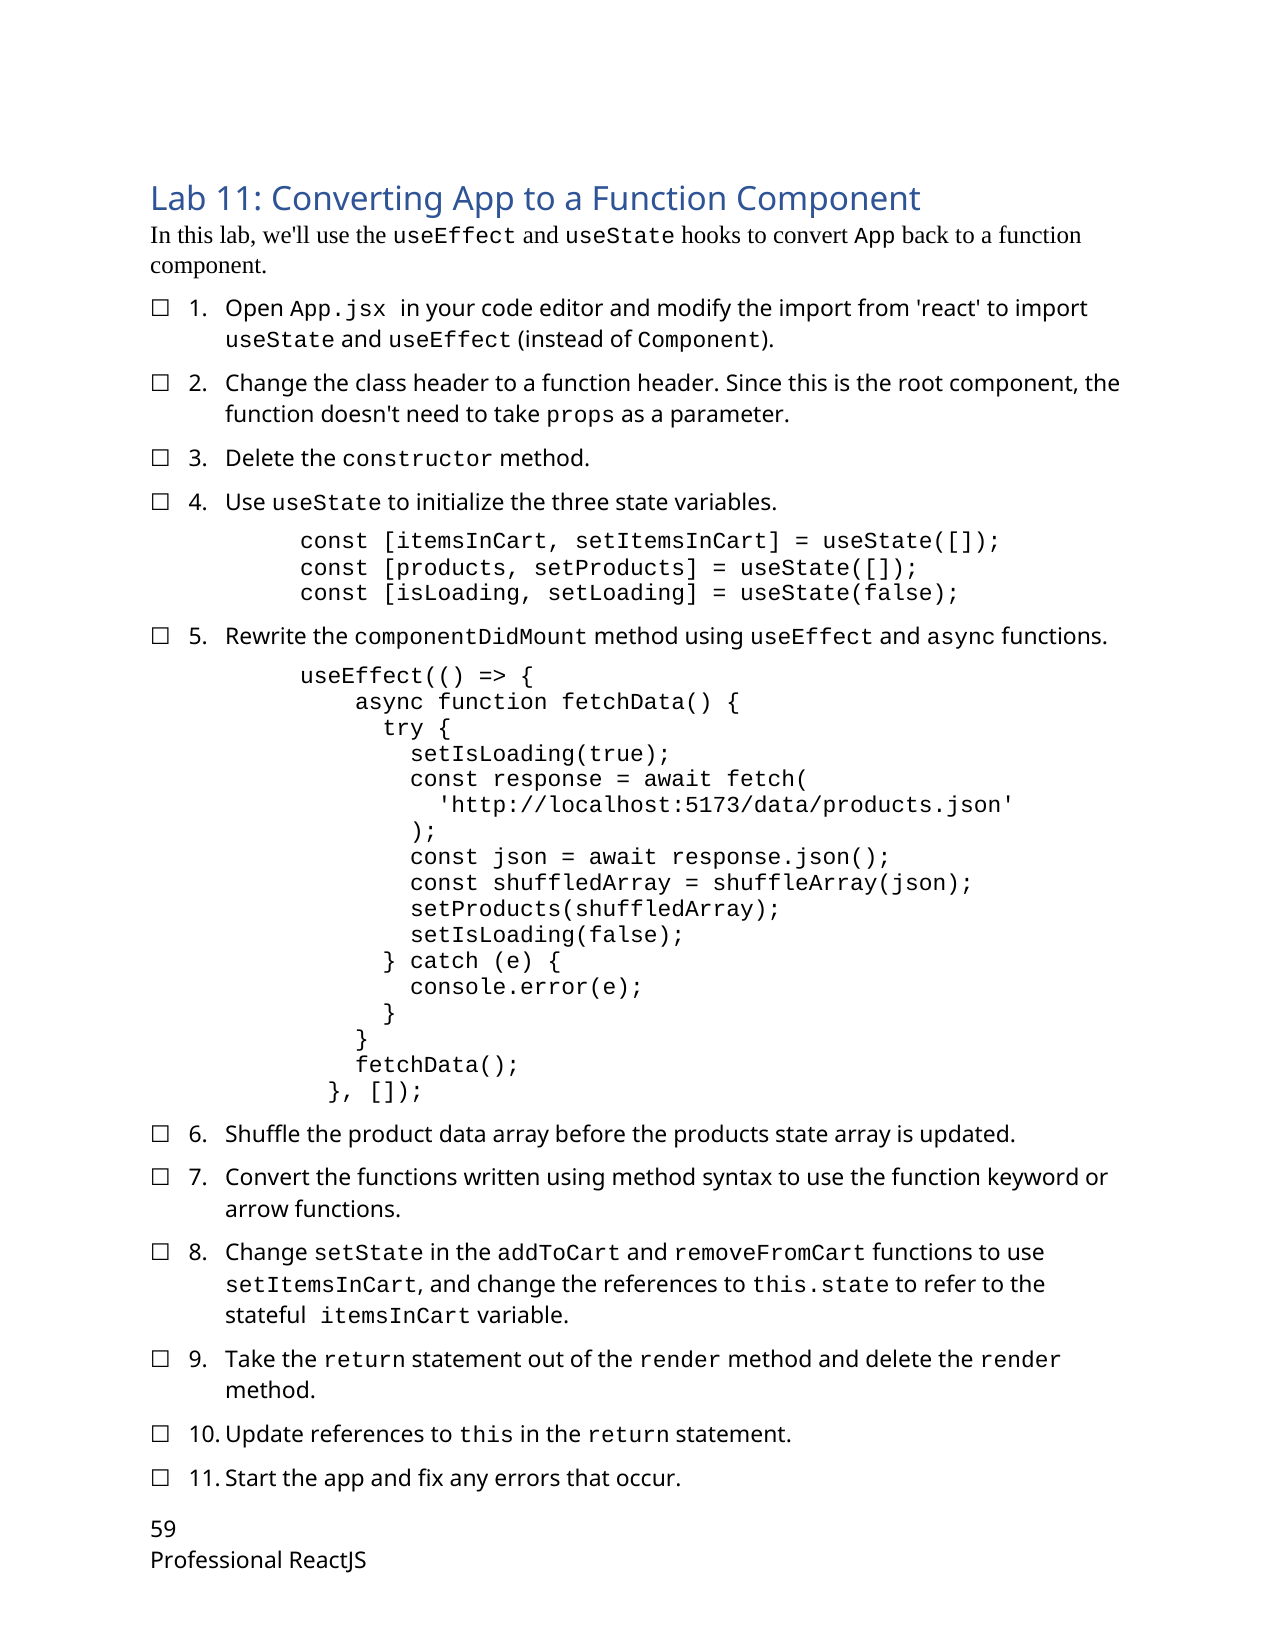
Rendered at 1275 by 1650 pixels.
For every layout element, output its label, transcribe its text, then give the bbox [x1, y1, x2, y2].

text Shuffle the product data array before the products state array is updated. [150, 1117, 1125, 1149]
list Delete the constructor method. [150, 442, 1125, 473]
text setProducts(shuffledArray); [300, 897, 1125, 923]
text async function fetchData() { [300, 690, 1125, 716]
text const [products, setProducts] = useState([]); [300, 556, 1125, 582]
text Start the app and fix any errors that occur. [150, 1462, 1125, 1493]
text Rewrite the componentDidMount method using useEffect and async functions. [150, 620, 1125, 652]
list Change the class header to a function header. Since this is the root component, the function doesn't need to take props as a parameter. [150, 367, 1125, 430]
text Convert the functions written using method syntax to use the function keyword or arrow functions. [150, 1161, 1125, 1224]
text const [isLoading, setLoading] = useState(false); [300, 582, 1125, 608]
text } [300, 1001, 1125, 1027]
text In this lab, we'll use the useEffect and useState hooks to convert App back to a function component. [150, 220, 1125, 279]
text } catch (e) { [300, 949, 1125, 975]
text const json = await response.json(); [300, 846, 1125, 872]
text const [itemsInCart, setItemsInCart] = useState([]); [300, 530, 1125, 556]
text Update references to this in the return statement. [150, 1418, 1125, 1449]
text const response = await fetch( [300, 768, 1125, 794]
text try { [300, 716, 1125, 742]
text Change setState in the addToCart and removeFromCart functions to use setItemsInCart, and change the references to this.state to refer to the stateful itemsInCart variable. [150, 1236, 1125, 1330]
text useEffect(() => { [300, 664, 1125, 690]
list Open App.jsx in your code editor and modify the import from 'react' to import useState and useEffect (instead of Component). [150, 292, 1125, 354]
text console.error(e); [300, 975, 1125, 1001]
list Use useState to initialize the three state variables. [150, 486, 1125, 517]
text setIsLoading(true); [300, 742, 1125, 768]
subtitle Lab 11: Converting App to a Function Component [150, 175, 1125, 220]
text ); [300, 820, 1125, 846]
text const shuffledArray = shuffleArray(json); [300, 872, 1125, 897]
text fetchData(); [300, 1053, 1125, 1079]
text }, []); [300, 1079, 1125, 1105]
text Take the return statement out of the render method and delete the render method. [150, 1343, 1125, 1405]
text 'http://localhost:5173/data/products.json' [300, 794, 1125, 820]
text } [300, 1027, 1125, 1053]
text setIsLoading(false); [300, 923, 1125, 949]
